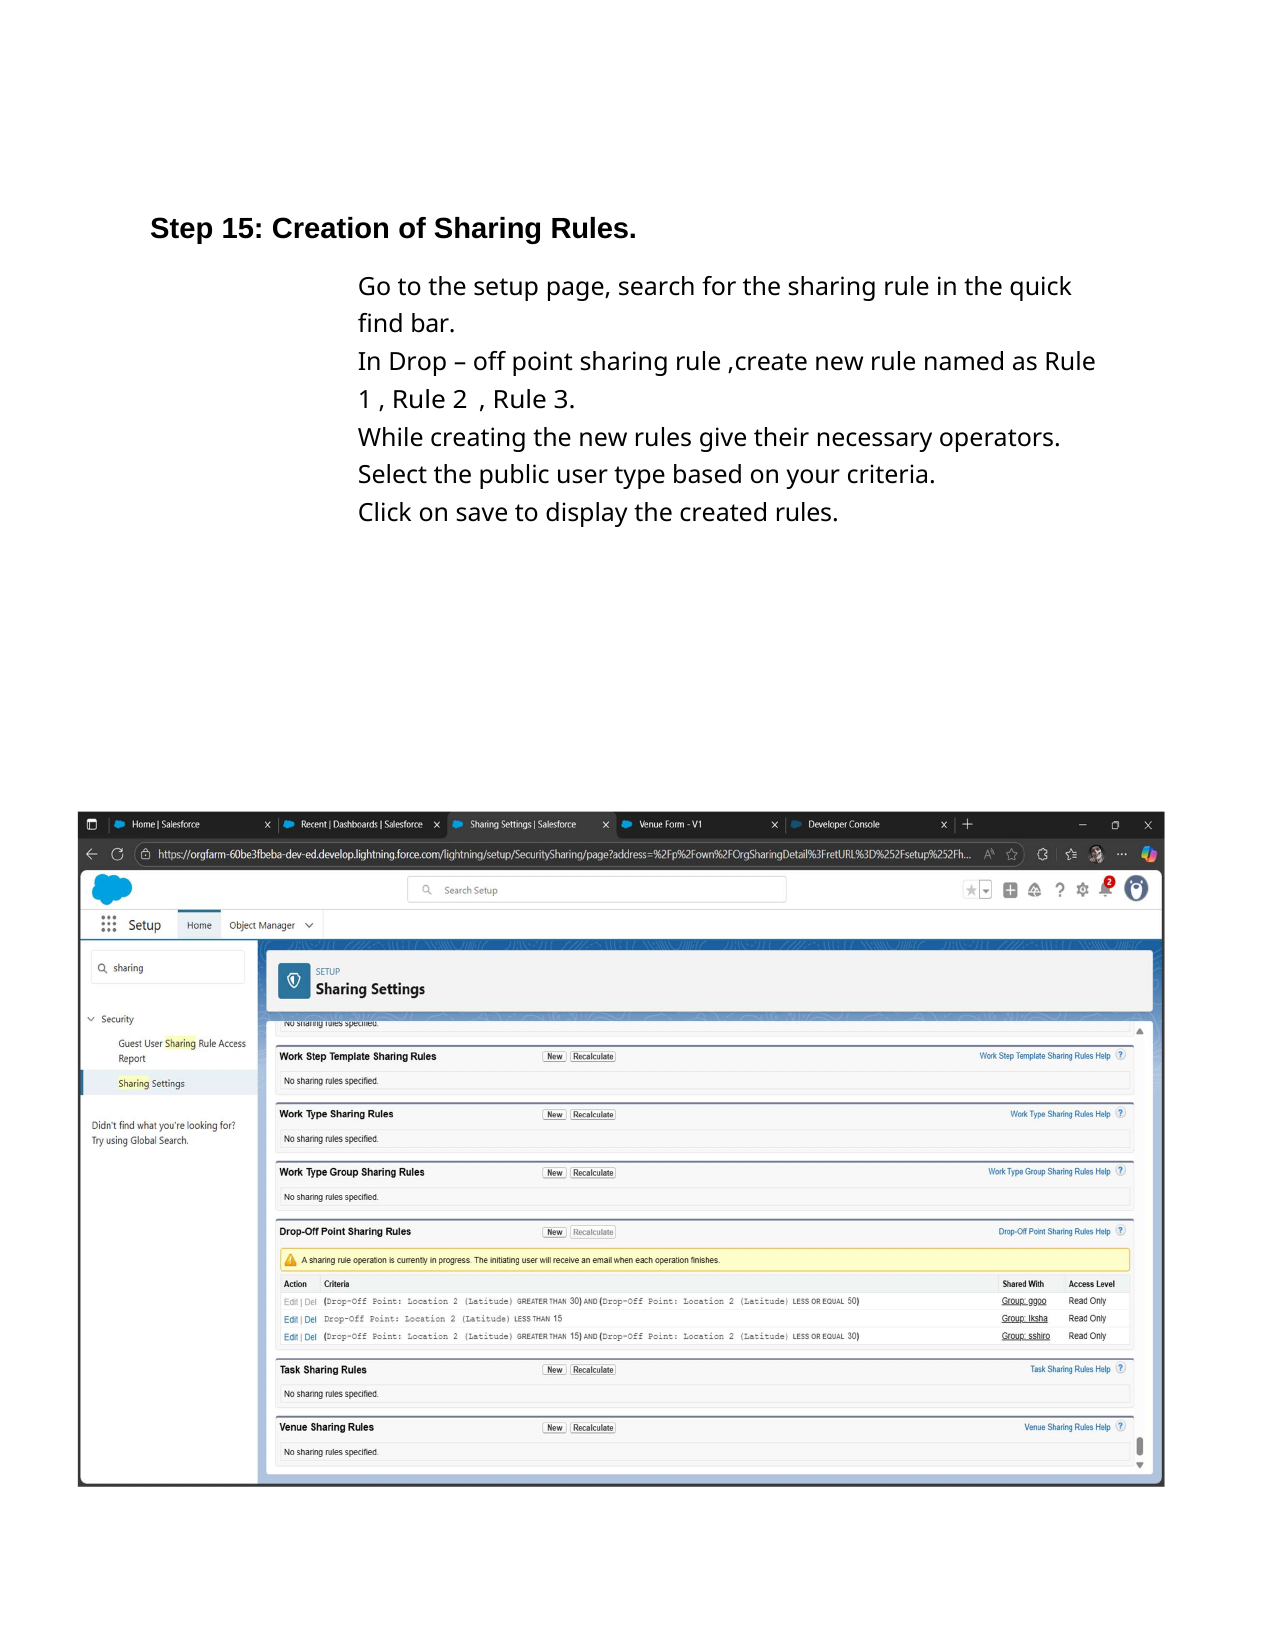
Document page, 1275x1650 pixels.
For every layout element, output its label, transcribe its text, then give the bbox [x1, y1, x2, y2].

text In Drop – off point sharing rule ,create new rule named as Rule 1 , Rule 2 , Rule 3. [358, 344, 1116, 415]
text Click on save to display the created rules. [358, 495, 1275, 529]
text While creating the new rules give their necessary operators. Select the public user type based on your criteria. [358, 419, 1079, 491]
picture [77, 811, 1165, 1487]
text Step 15: Creation of Sharing Rules. [150, 211, 1275, 245]
text Go to the setup page, search for the sharing rule in the quick find bar. [358, 268, 1079, 340]
